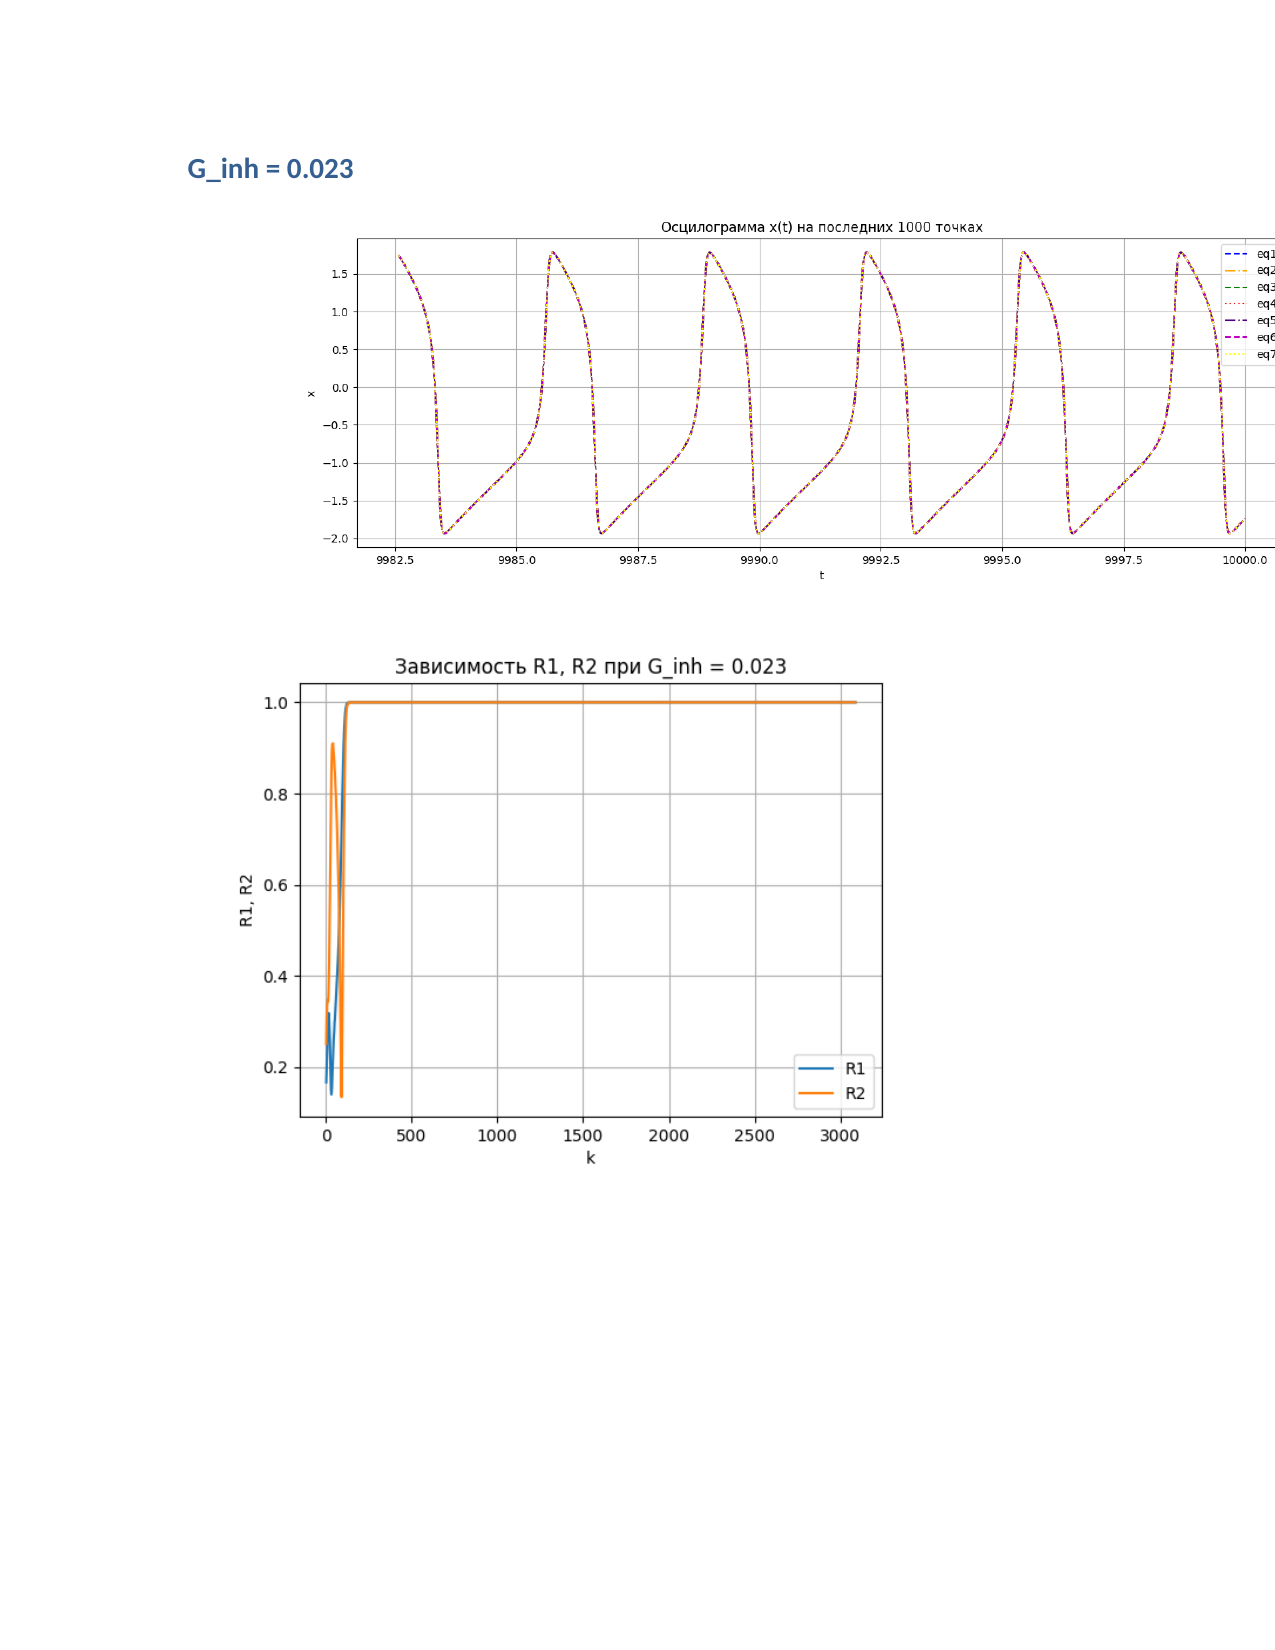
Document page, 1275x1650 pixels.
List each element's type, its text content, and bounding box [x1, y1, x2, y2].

picture [206, 191, 1275, 591]
picture [206, 615, 957, 1179]
subtitle G_inh = 0.023 [187, 150, 1087, 186]
